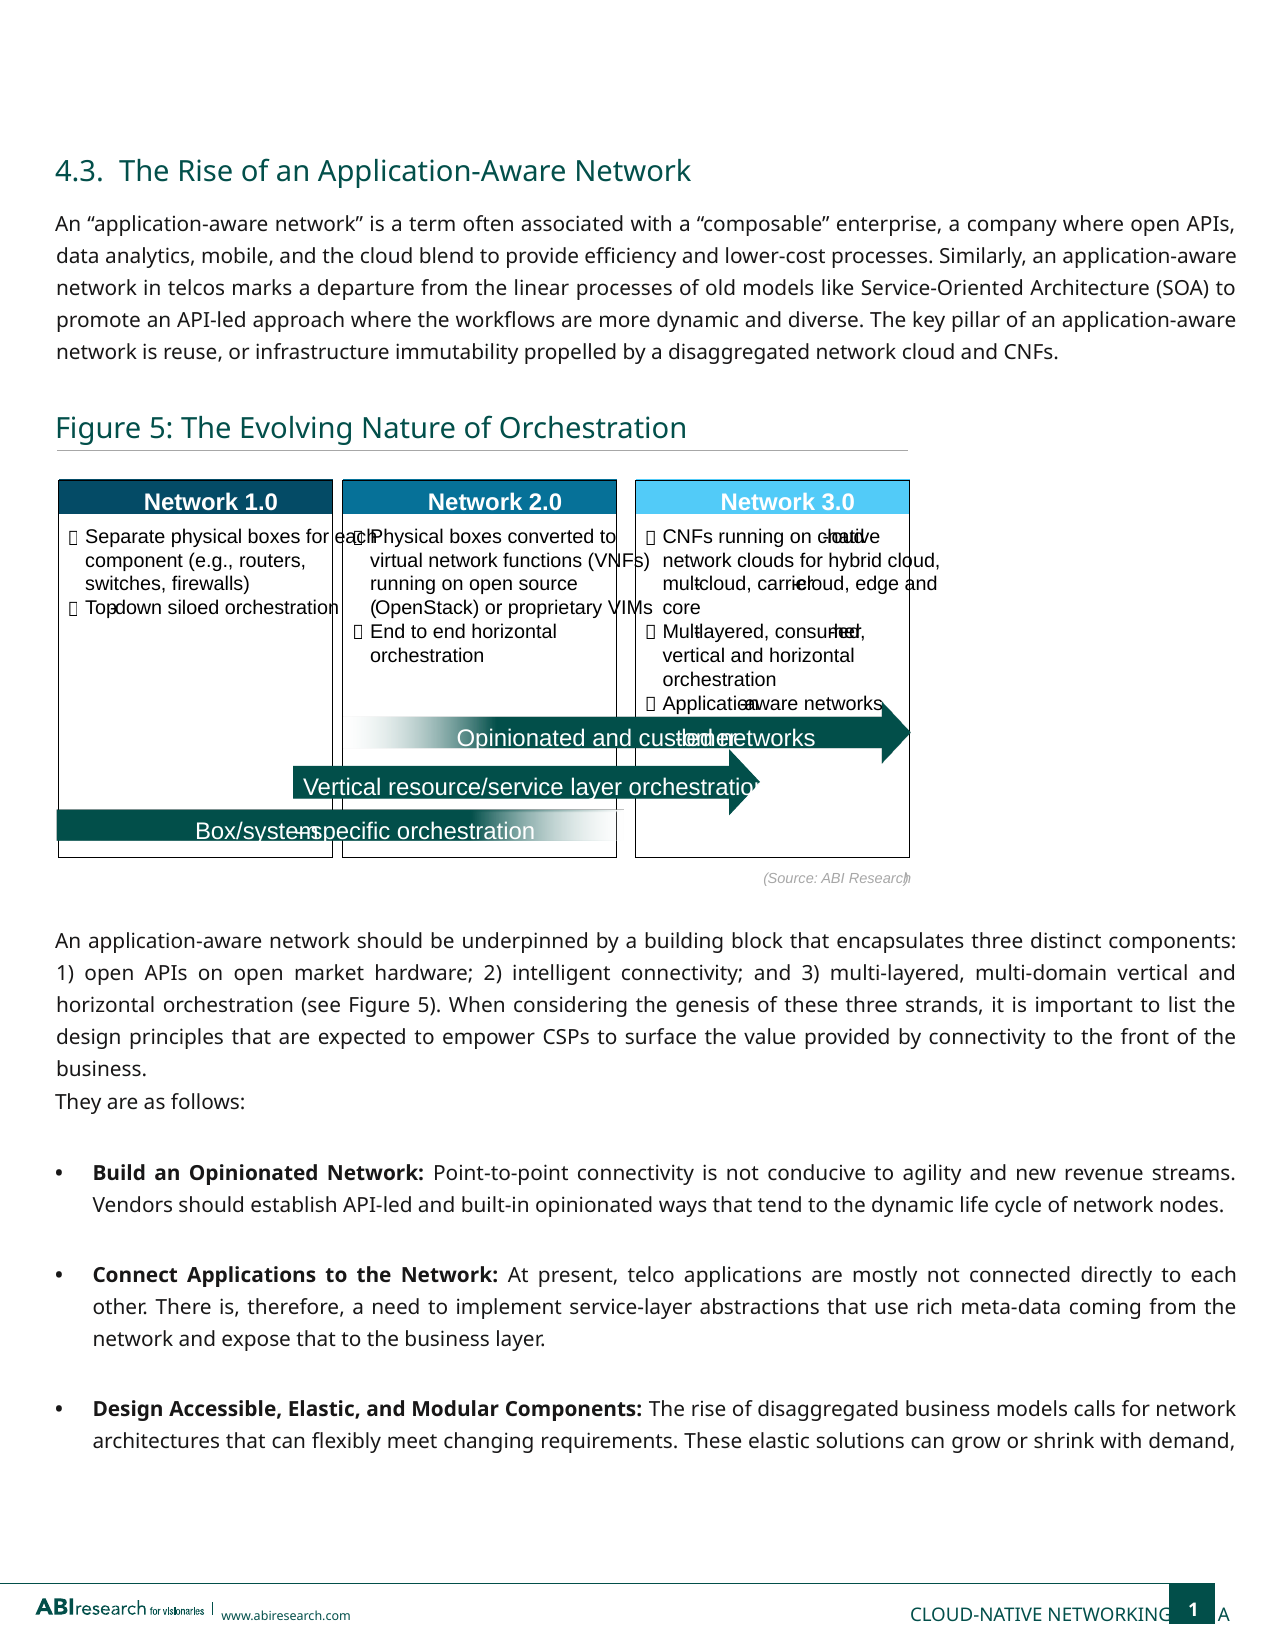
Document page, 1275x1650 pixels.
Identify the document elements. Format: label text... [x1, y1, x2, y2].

text An “application-aware network” is a term often associated with a “composable” enterprise, a company where open APIs, data analytics, mobile, and the cloud blend to provide efficiency and lower-cost processes. Similarly, an application-aware network in telcos marks a departure from the linear processes of old models like Service-Oriented Architecture (SOA) to promote an API-led approach where the workflows are more dynamic and diverse. The key pillar of an application-aware network is reuse, or infrastructure immutability propelled by a disaggregated network cloud and CNFs. [55, 209, 1238, 366]
picture [56, 809, 624, 841]
picture [342, 700, 911, 764]
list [55, 1394, 1238, 1455]
picture [647, 700, 653, 710]
subtitle 4.3. The Rise of an Application-Aware Network [55, 150, 1238, 190]
text An application-aware network should be underpinned by a building block that encapsulates three distinct components: 1) open APIs on open market hardware; 2) intelligent connectivity; and 3) multi-layered, multi-domain vertical and horizontal orchestration (see Figure 5). When considering the genesis of these three strands, it is important to list the design principles that are expected to empower CSPs to surface the value provided by connectivity to the front of the business. [55, 926, 1238, 1083]
list Connect Applications to the Network: At present, telco applications are mostly not connected directly to each other. There is, therefore, a need to implement service-layer abstractions that use rich meta-data coming from the network and expose that to the business layer. [55, 1260, 1238, 1353]
list Build an Opinionated Network: Point-to-point connectivity is not conducive to agility and new revenue streams. Vendors should establish API-led and built-in opinionated ways that tend to the dynamic life cycle of network nodes. [55, 1158, 1238, 1218]
picture [326, 828, 332, 838]
subtitle Figure 5: The Evolving Nature of Orchestration [55, 408, 1238, 447]
text They are as follows: [55, 1087, 1238, 1116]
picture [848, 701, 853, 709]
